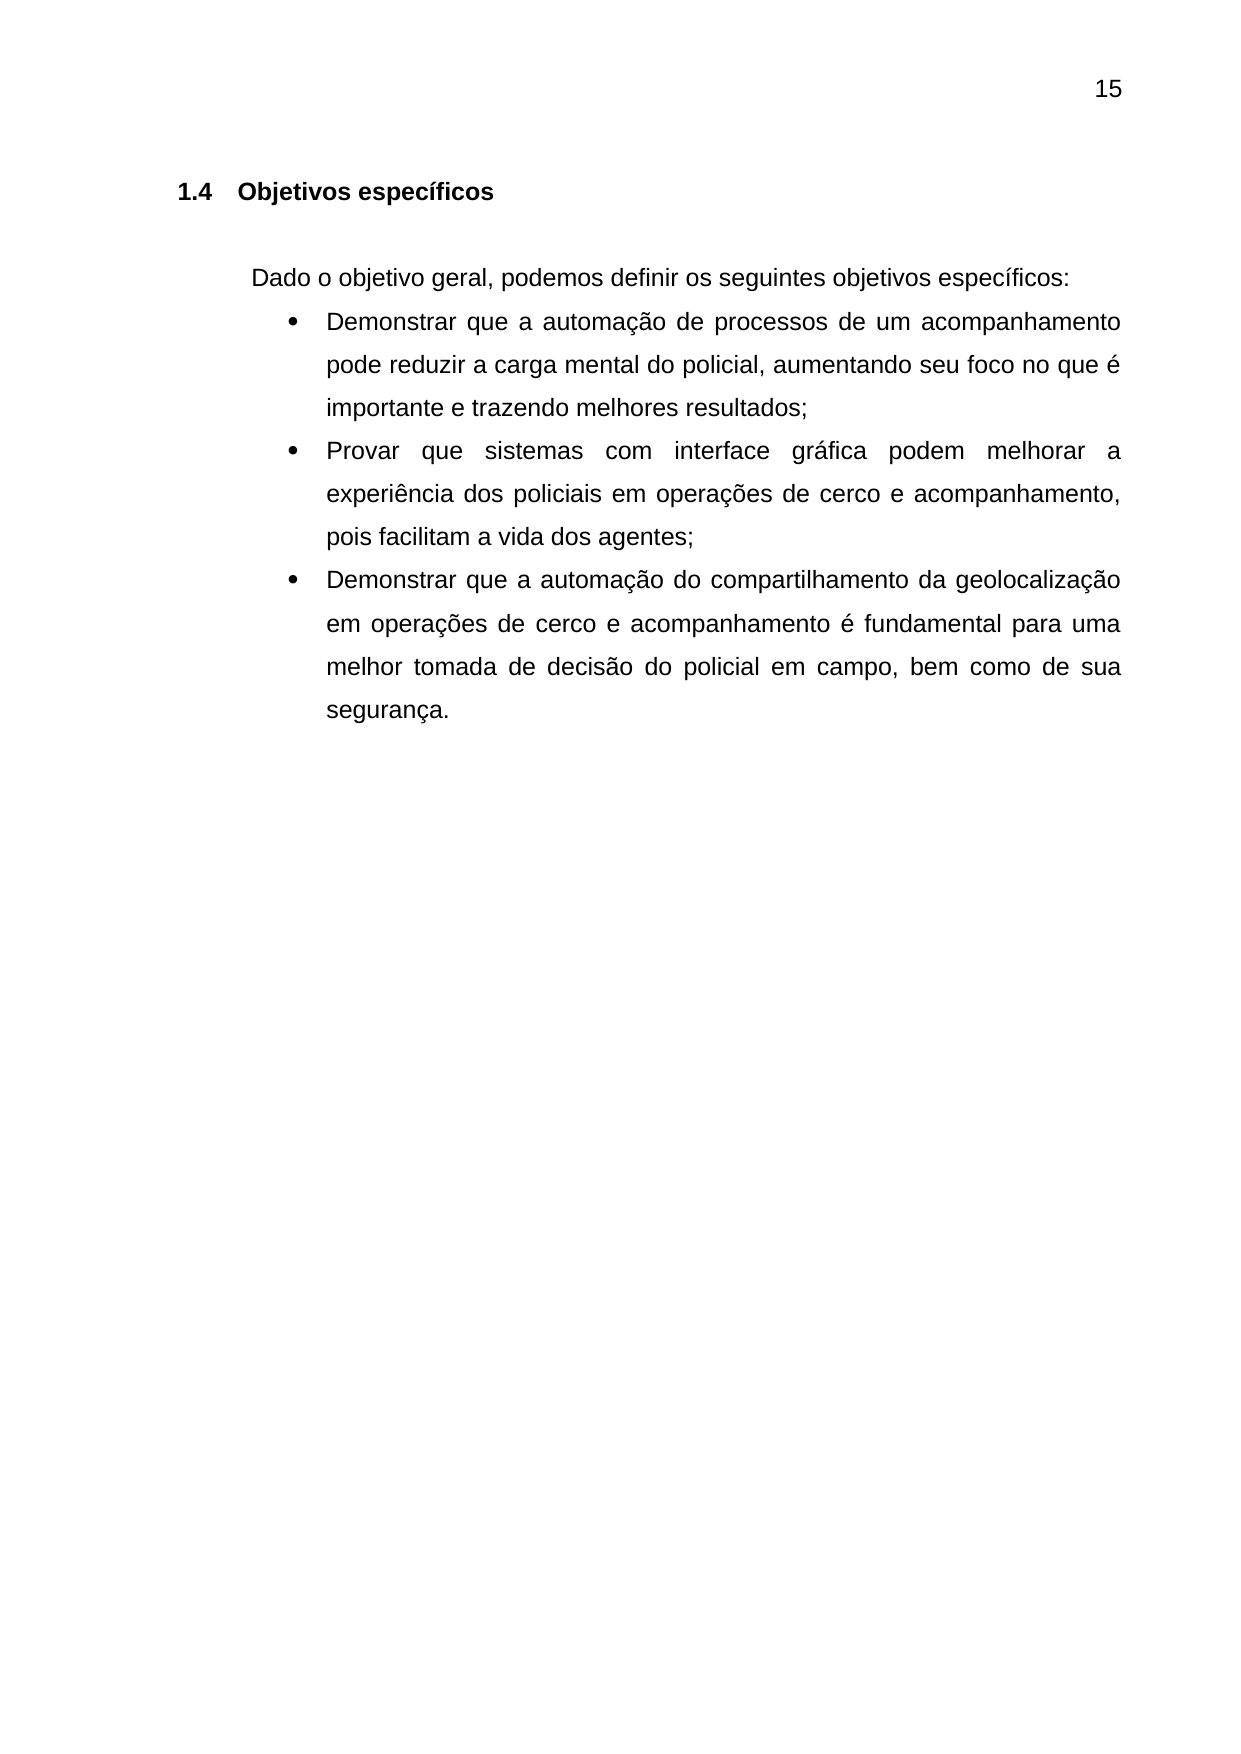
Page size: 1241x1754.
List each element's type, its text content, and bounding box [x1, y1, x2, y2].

list Provar que sistemas com interface gráfica podem melhorar a experiência dos policiais em operações de cerco e acompanhamento, pois facilitam a vida dos agentes; [288, 436, 1122, 551]
subtitle Objetivos específicos [177, 177, 1122, 206]
text Dado o objetivo geral, podemos definir os seguintes objetivos específicos: [177, 263, 1122, 292]
list Demonstrar que a automação do compartilhamento da geolocalização em operações de cerco e acompanhamento é fundamental para uma melhor tomada de decisão do policial em campo, bem como de sua segurança. [288, 566, 1122, 724]
list Demonstrar que a automação de processos de um acompanhamento pode reduzir a carga mental do policial, aumentando seu foco no que é importante e trazendo melhores resultados; [288, 307, 1122, 422]
